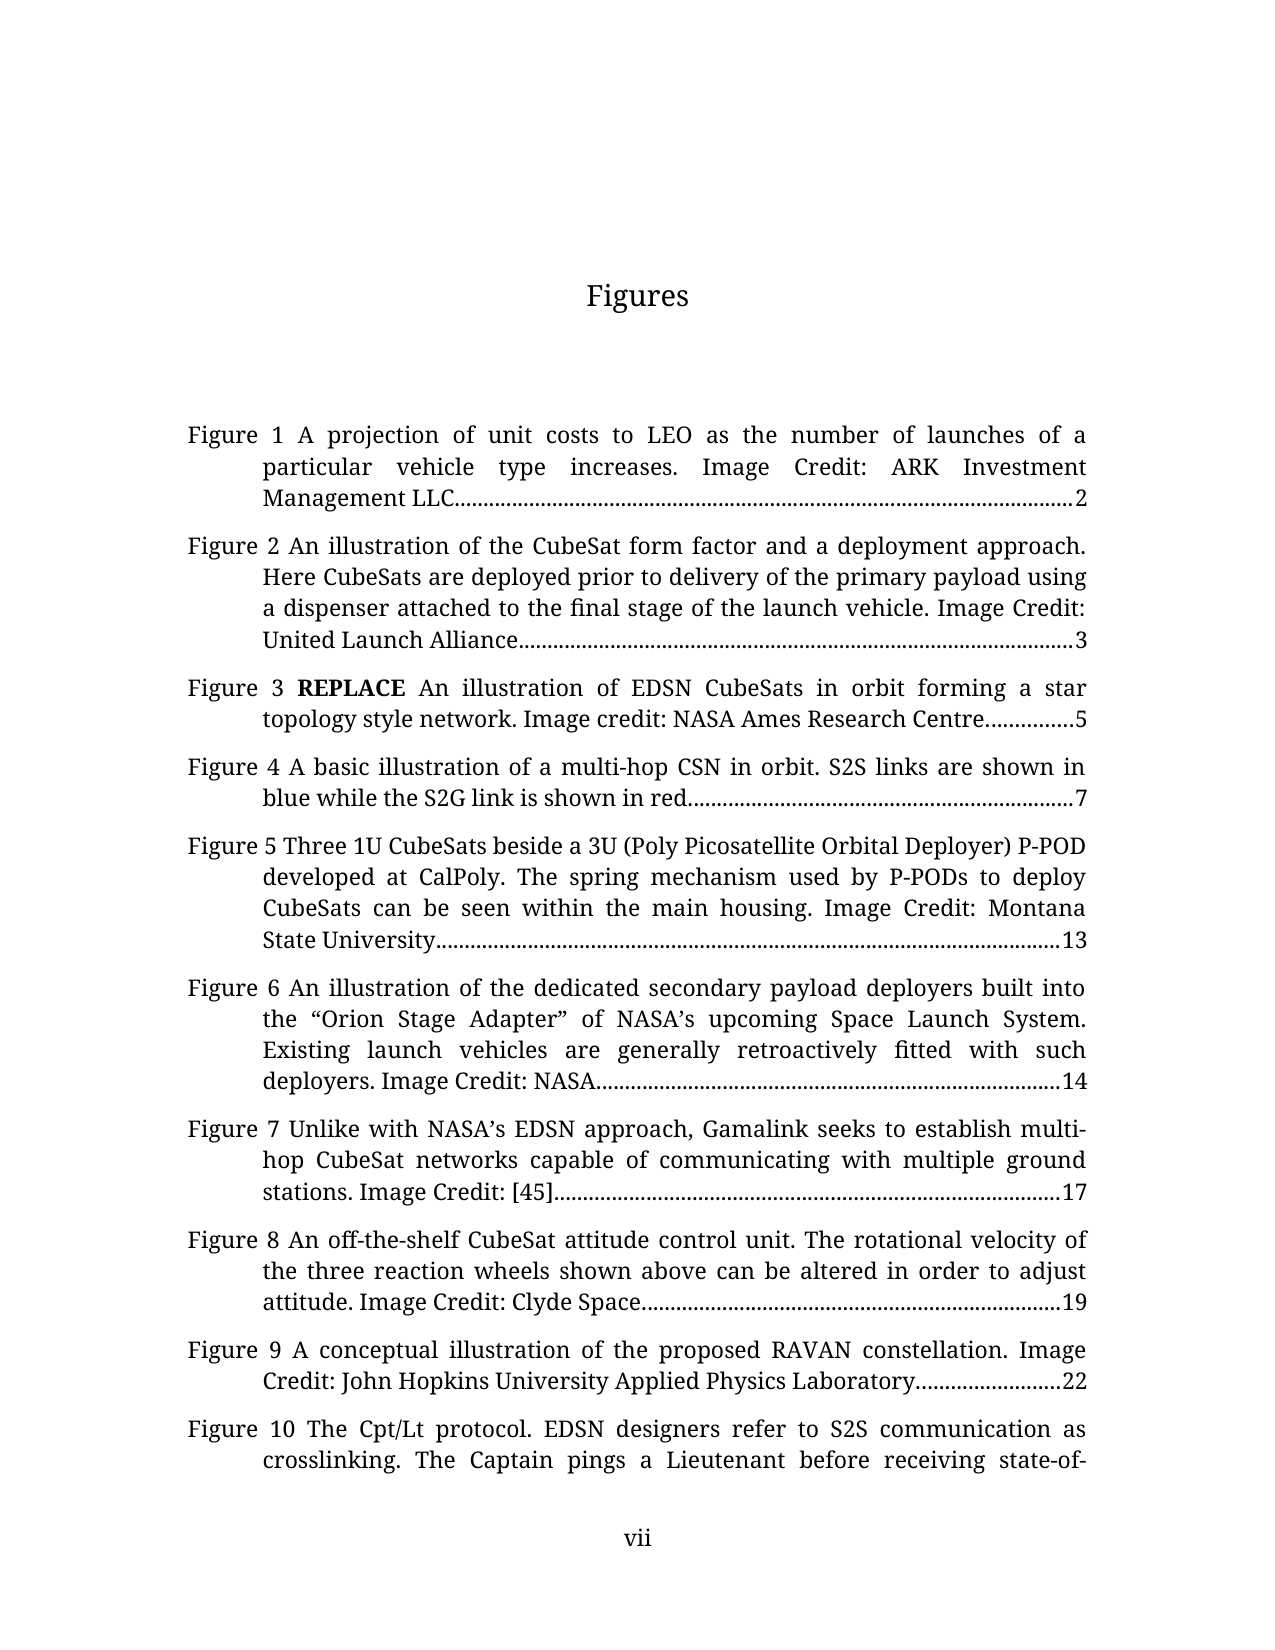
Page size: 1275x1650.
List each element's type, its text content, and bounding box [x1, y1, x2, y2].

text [187, 1413, 1087, 1476]
text Figure 9 A conceptual illustration of the proposed RAVAN constellation. Image Credit: John Hopkins University Applied Physics Laboratory. 22 [187, 1334, 1087, 1396]
text Figure 1 A projection of unit costs to LEO as the number of launches of a particular vehicle type increases. Image Credit: ARK Investment Management LLC. 2 [187, 419, 1087, 513]
text Figure 7 Unlike with NASA’s EDSN approach, Gamalink seeks to establish multi-hop CubeSat networks capable of communicating with multiple ground stations. Image Credit: [45] 17 [187, 1113, 1087, 1207]
text Figure 5 Three 1U CubeSats beside a 3U (Poly Picosatellite Orbital Deployer) P-POD developed at CalPoly. The spring mechanism used by P-PODs to deploy CubeSats can be seen within the main housing. Image Credit: Montana State University 13 [187, 830, 1087, 955]
title Figures [187, 275, 1087, 315]
text Figure 3 REPLACE An illustration of EDSN CubeSats in orbit forming a star topology style network. Image credit: NASA Ames Research Centre. 5 [187, 671, 1087, 734]
text Figure 2 An illustration of the CubeSat form factor and a deployment approach. Here CubeSats are deployed prior to delivery of the primary payload using a dispenser attached to the final stage of the launch vehicle. Image Credit: United Launch Alliance 3 [187, 530, 1087, 655]
text Figure 4 A basic illustration of a multi-hop CSN in orbit. S2S links are shown in blue while the S2G link is shown in red. 7 [187, 751, 1087, 813]
text Figure 8 An off-the-shelf CubeSat attitude control unit. The rotational velocity of the three reaction wheels shown above can be altered in order to adjust attitude. Image Credit: Clyde Space. 19 [187, 1223, 1087, 1317]
text Figure 6 An illustration of the dedicated secondary payload deployers built into the “Orion Stage Adapter” of NASA’s upcoming Space Launch System. Existing launch vehicles are generally retroactively fitted with such deployers. Image Credit: NASA. 14 [187, 971, 1087, 1096]
